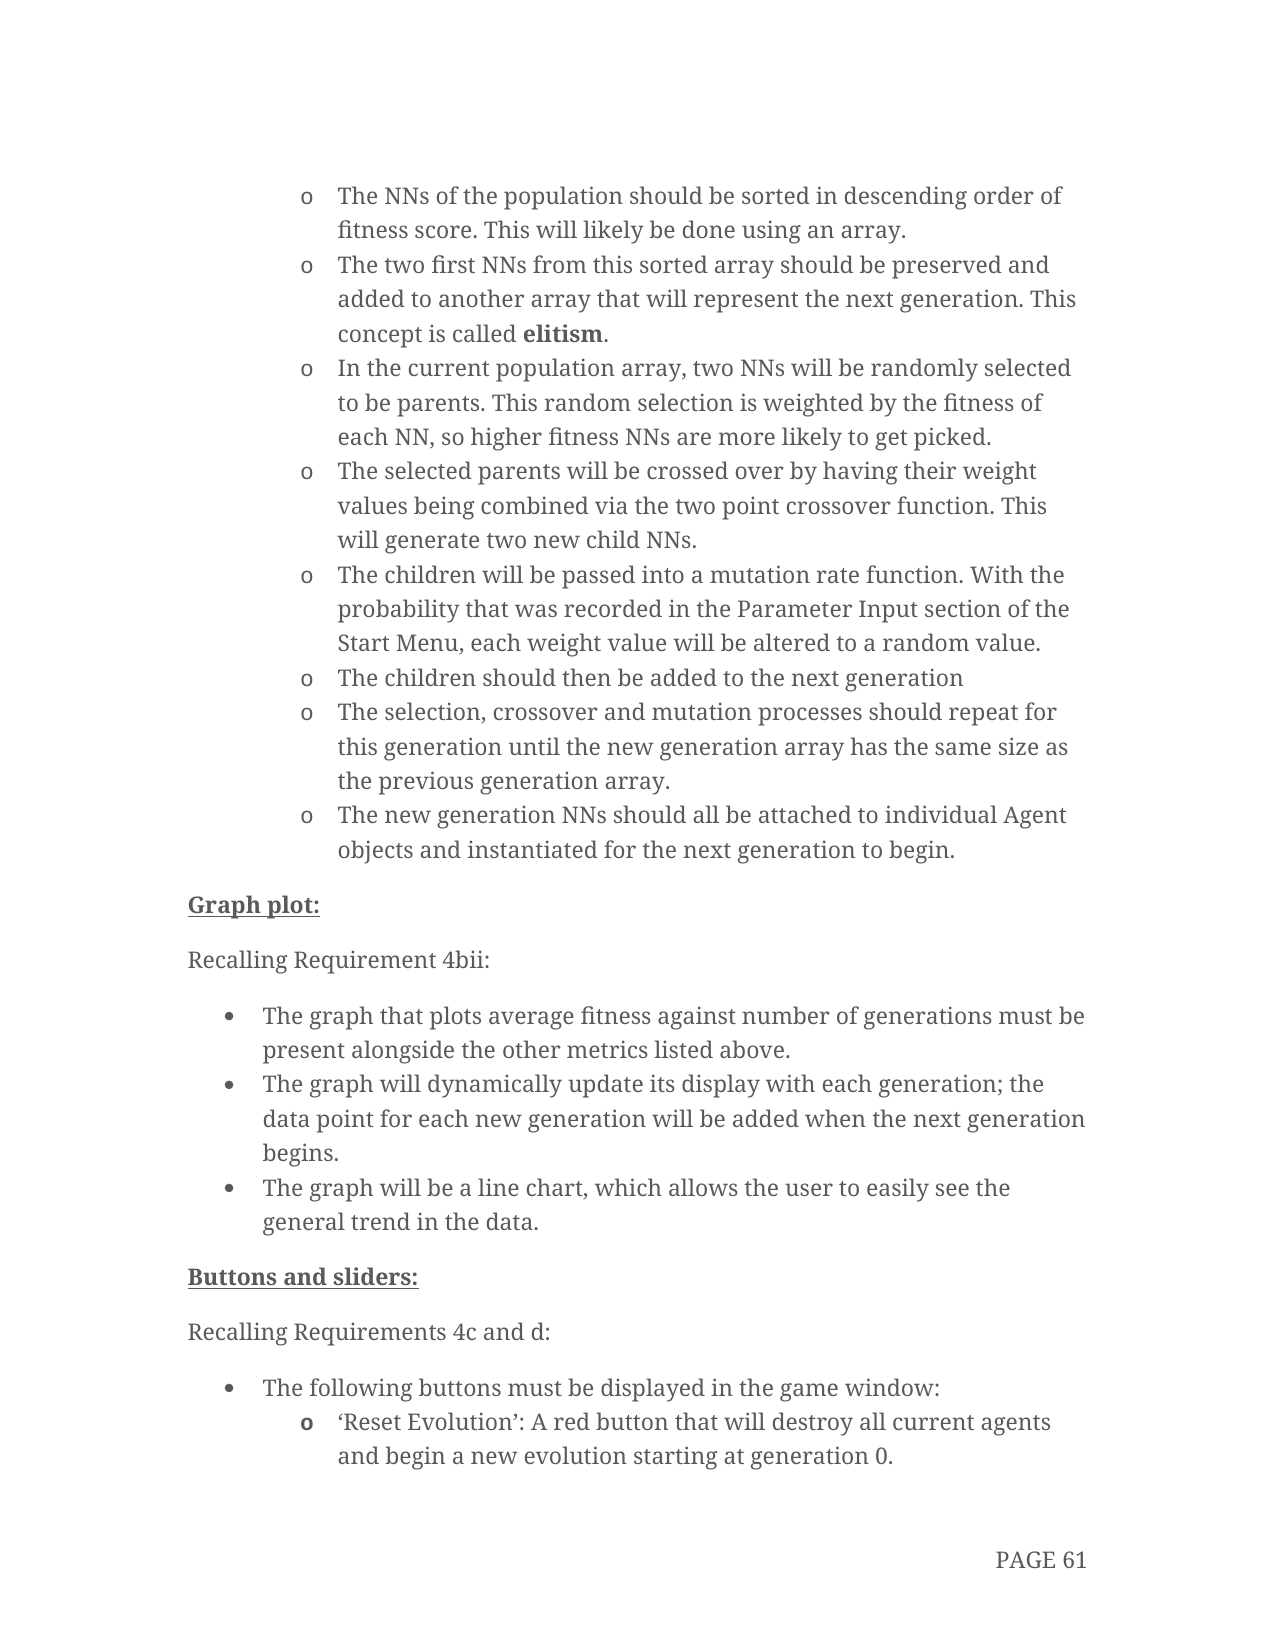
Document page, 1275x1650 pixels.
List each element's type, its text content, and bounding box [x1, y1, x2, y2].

text Recalling Requirement 4bii: [187, 944, 1087, 976]
text Graph plot: [187, 889, 1087, 920]
list The new generation NNs should all be attached to individual Agent objects and instantiated for the next generation to begin. [300, 799, 1087, 865]
list The graph will dynamically update its display with each generation; the data point for each new generation will be added when the next generation begins. [225, 1068, 1087, 1168]
list The NNs of the population should be sorted in descending order of fitness score. This will likely be done using an array. [300, 180, 1087, 246]
list The selection, crossover and mutation processes should repeat for this generation until the new generation array has the same size as the previous generation array. [300, 696, 1087, 796]
list The selected parents will be crossed over by having their weight values being combined via the two point crossover function. This will generate two new child NNs. [300, 455, 1087, 555]
list The two first NNs from this sorted array should be preserved and added to another array that will represent the next generation. This concept is called elitism. [300, 249, 1087, 349]
list The children should then be added to the next generation [300, 662, 1087, 693]
text Recalling Requirements 4c and d: [187, 1316, 1087, 1347]
list The following buttons must be displayed in the game window: [225, 1371, 1087, 1403]
list In the current population array, two NNs will be randomly selected to be parents. This random selection is weighted by the fitness of each NN, so higher fitness NNs are more likely to get picked. [300, 352, 1087, 452]
list The graph will be a line chart, which allows the user to easily see the general trend in the data. [225, 1171, 1087, 1237]
text Buttons and sliders: [187, 1261, 1087, 1292]
list The children will be passed into a mutation rate function. With the probability that was recorded in the Parameter Input section of the Start Menu, each weight value will be altered to a random value. [300, 558, 1087, 659]
list ‘Reset Evolution’: A red button that will destroy all current agents and begin a new evolution starting at generation 0. [300, 1406, 1087, 1472]
list The graph that plots average fitness against number of generations must be present alongside the other metrics listed above. [225, 999, 1087, 1065]
